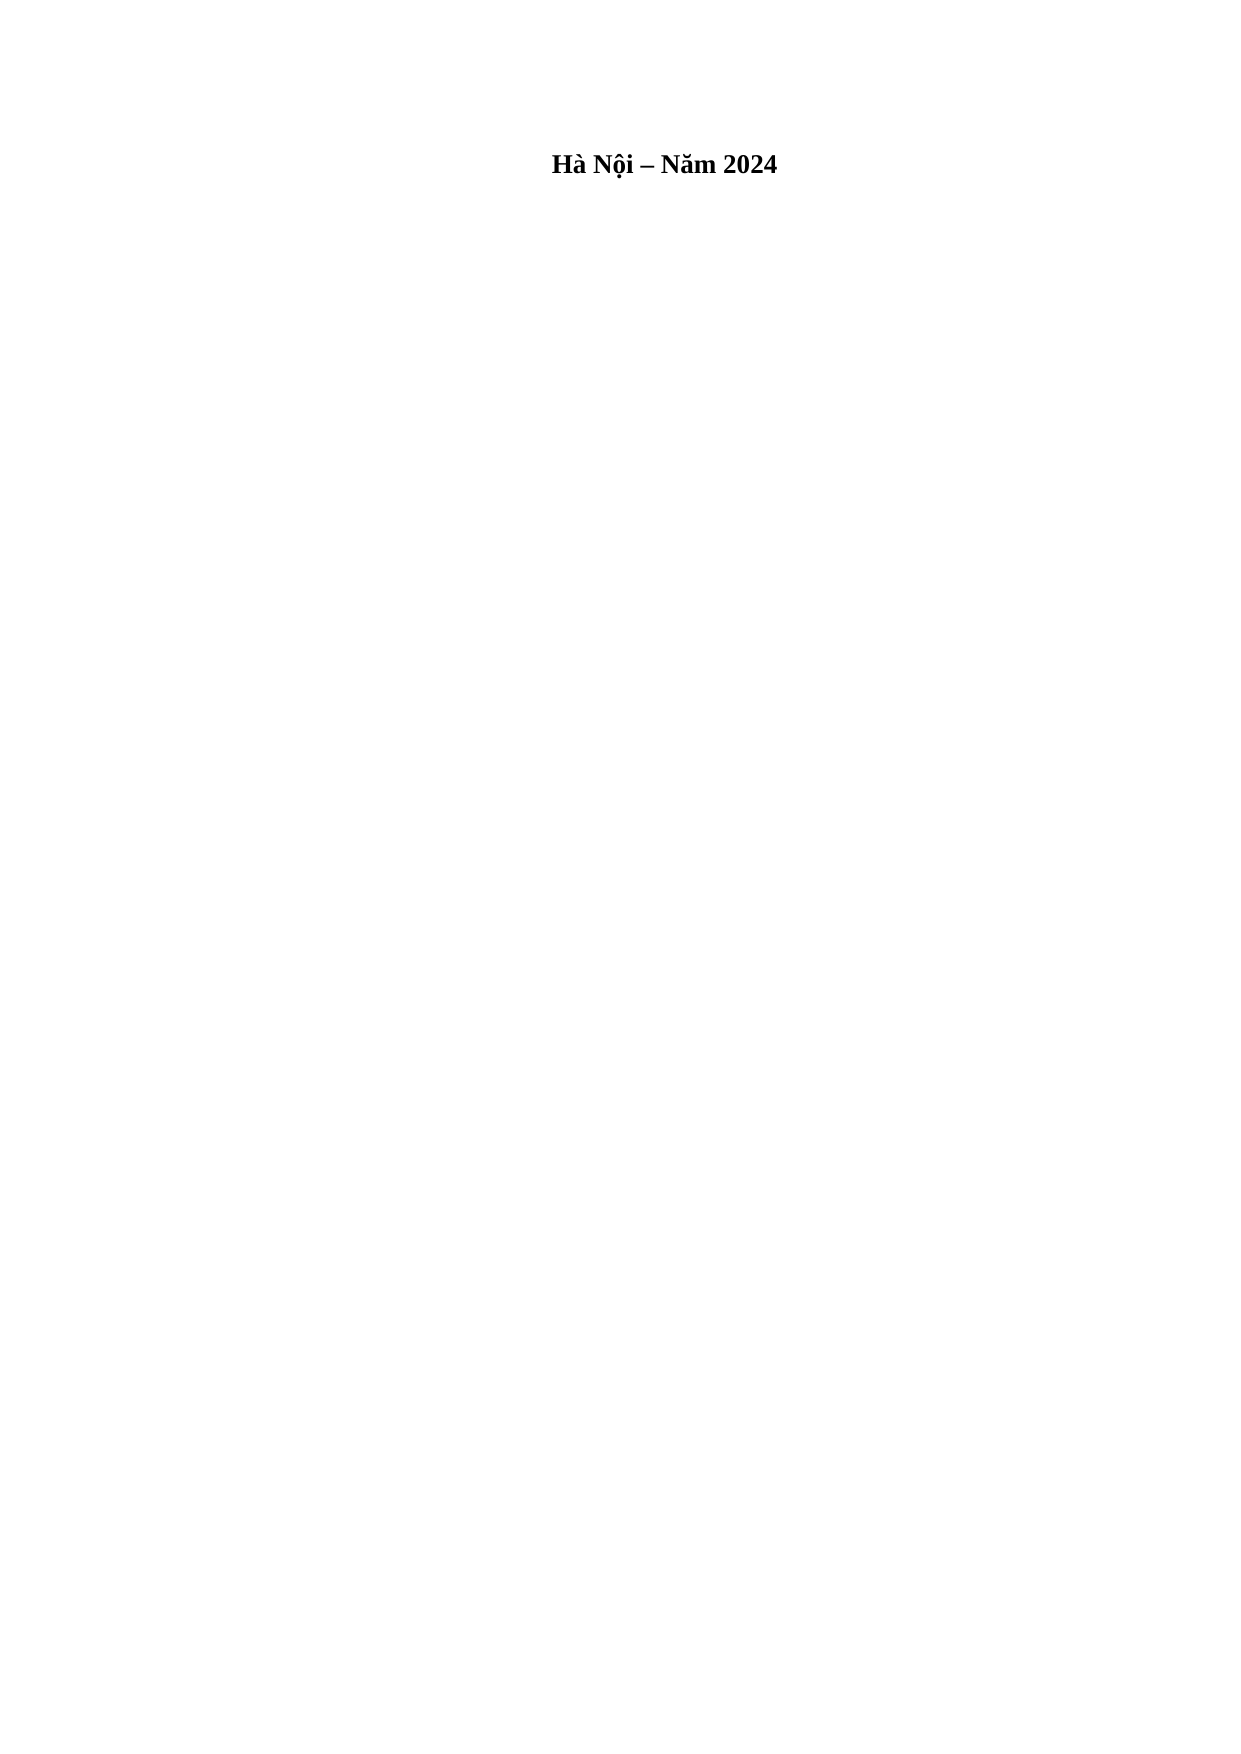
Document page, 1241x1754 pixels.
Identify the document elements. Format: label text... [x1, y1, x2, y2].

text Hà Nội – Năm 2024 [207, 148, 1122, 179]
